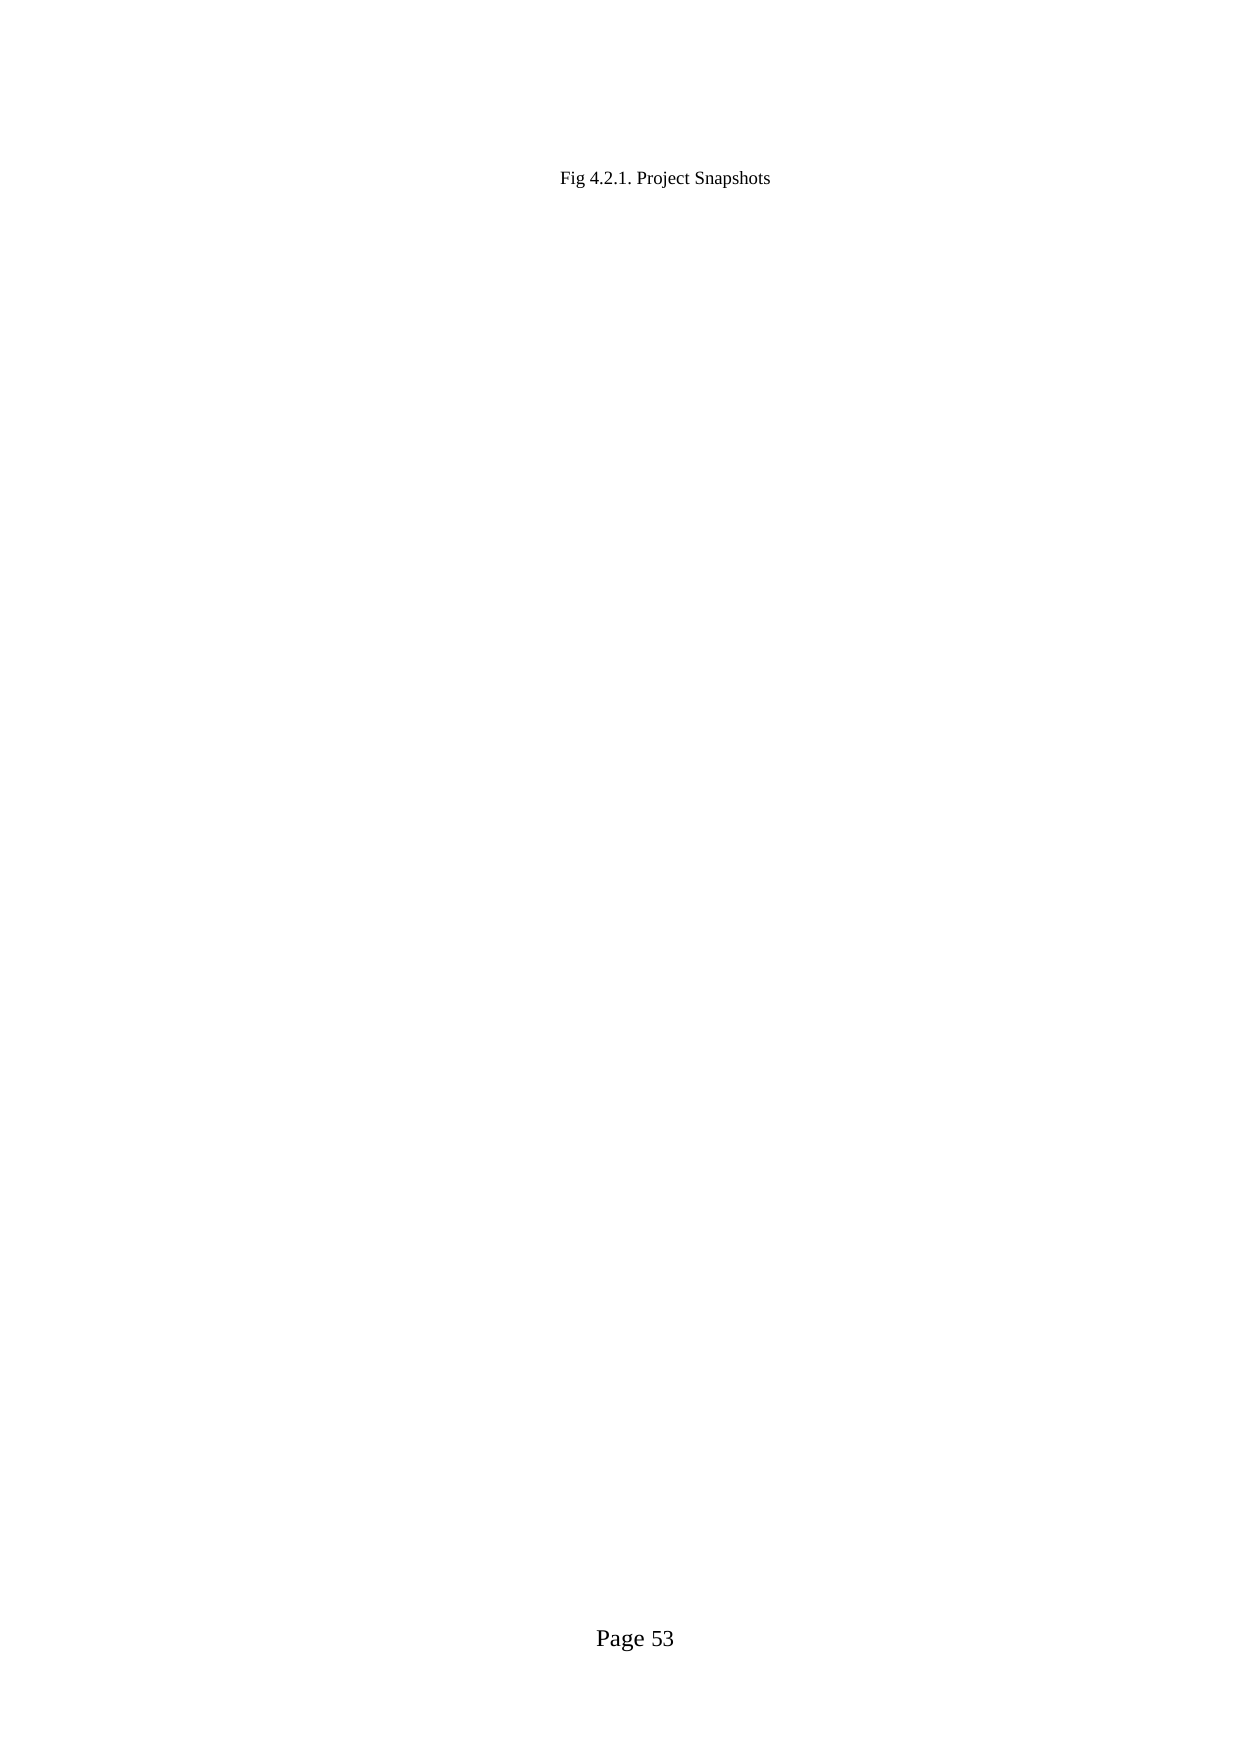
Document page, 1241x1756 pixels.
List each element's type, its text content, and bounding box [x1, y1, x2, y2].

text Fig 4.2.1. Project Snapshots [272, 167, 1058, 188]
